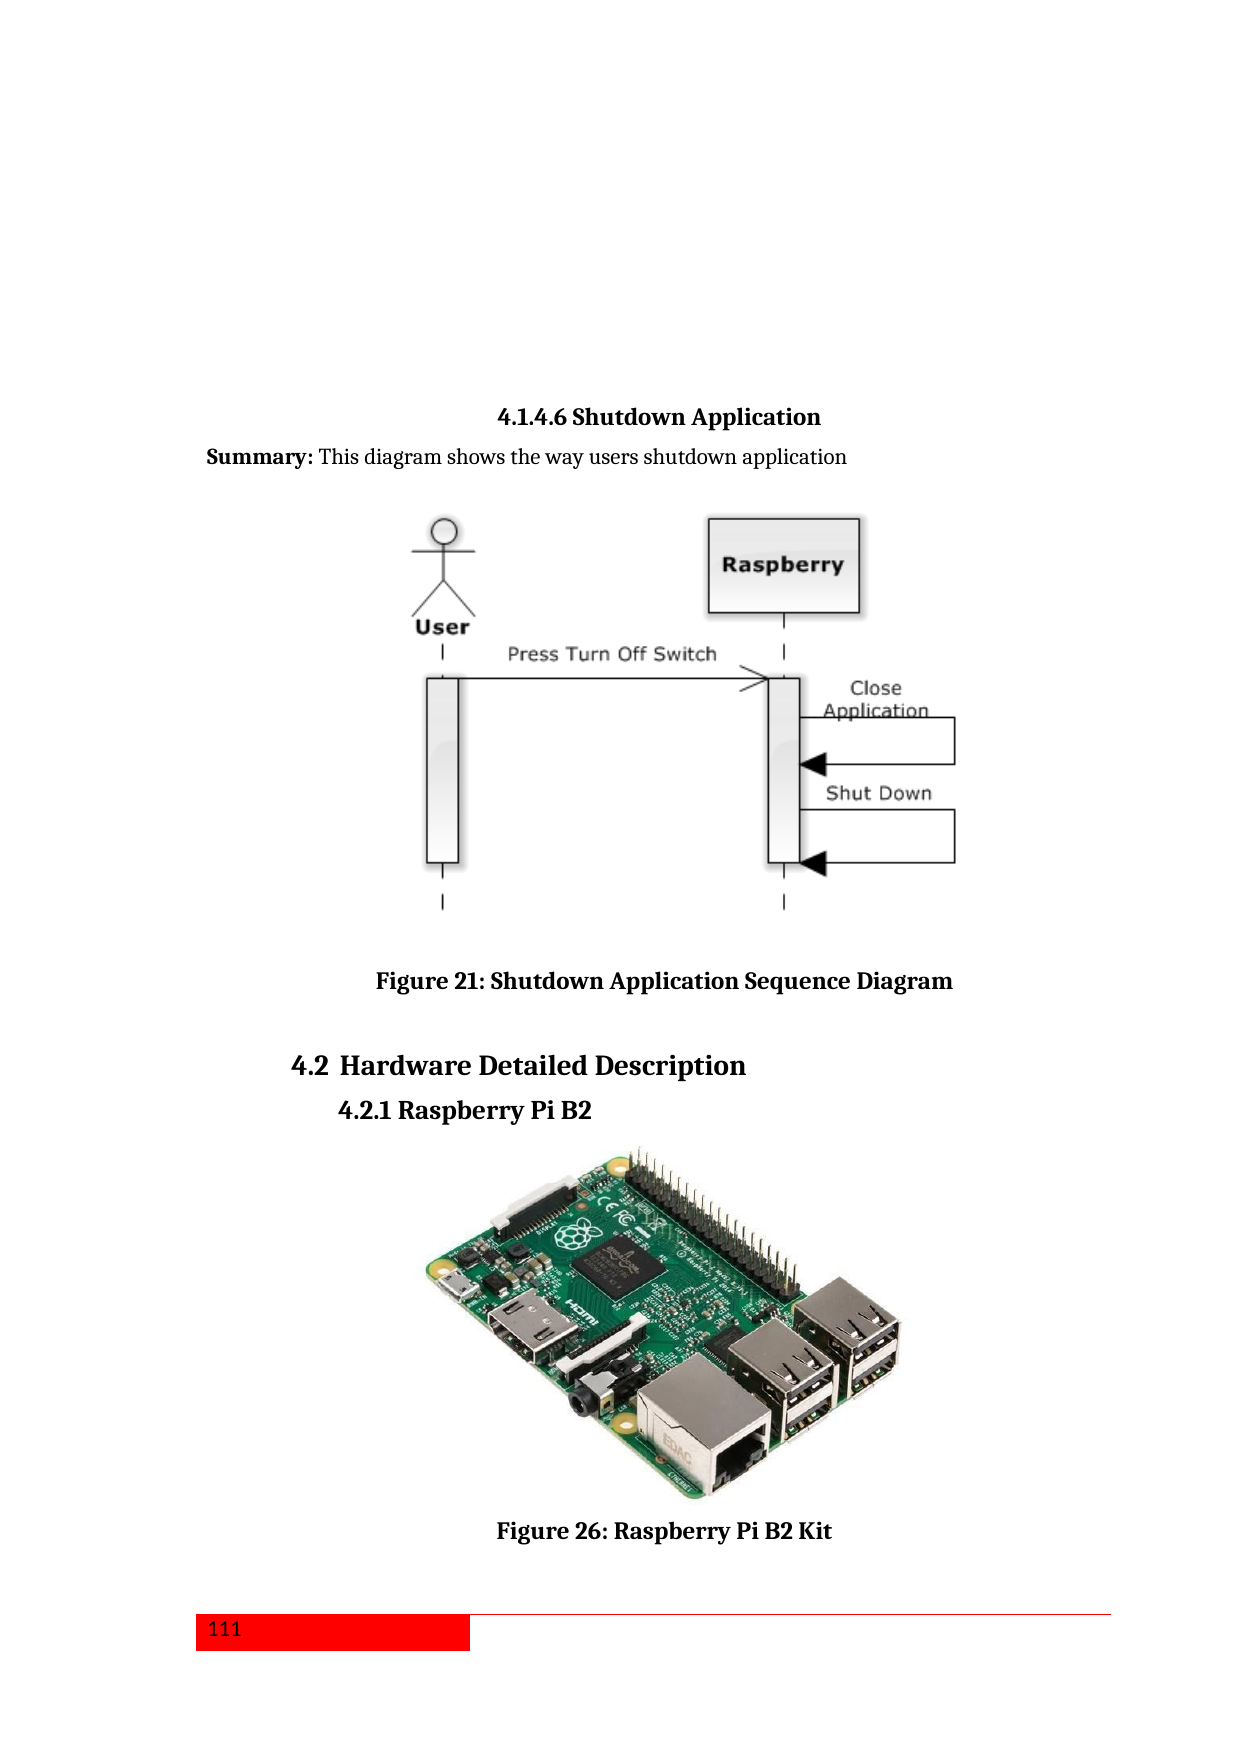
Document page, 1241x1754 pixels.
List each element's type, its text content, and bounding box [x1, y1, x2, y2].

text Summary: This diagram shows the way users shutdown application [207, 444, 1122, 471]
subtitle Hardware Detailed Description [291, 1049, 1122, 1082]
list Figure 26: Raspberry Pi B2 Kit [207, 1517, 1122, 1546]
picture [413, 1138, 916, 1505]
subtitle 4.1.4.6 Shutdown Application [497, 403, 1122, 432]
subtitle 4.2.1 Raspberry Pi B2 [338, 1095, 1122, 1126]
picture [356, 495, 973, 942]
list Figure 21: Shutdown Application Sequence Diagram [207, 967, 1122, 996]
